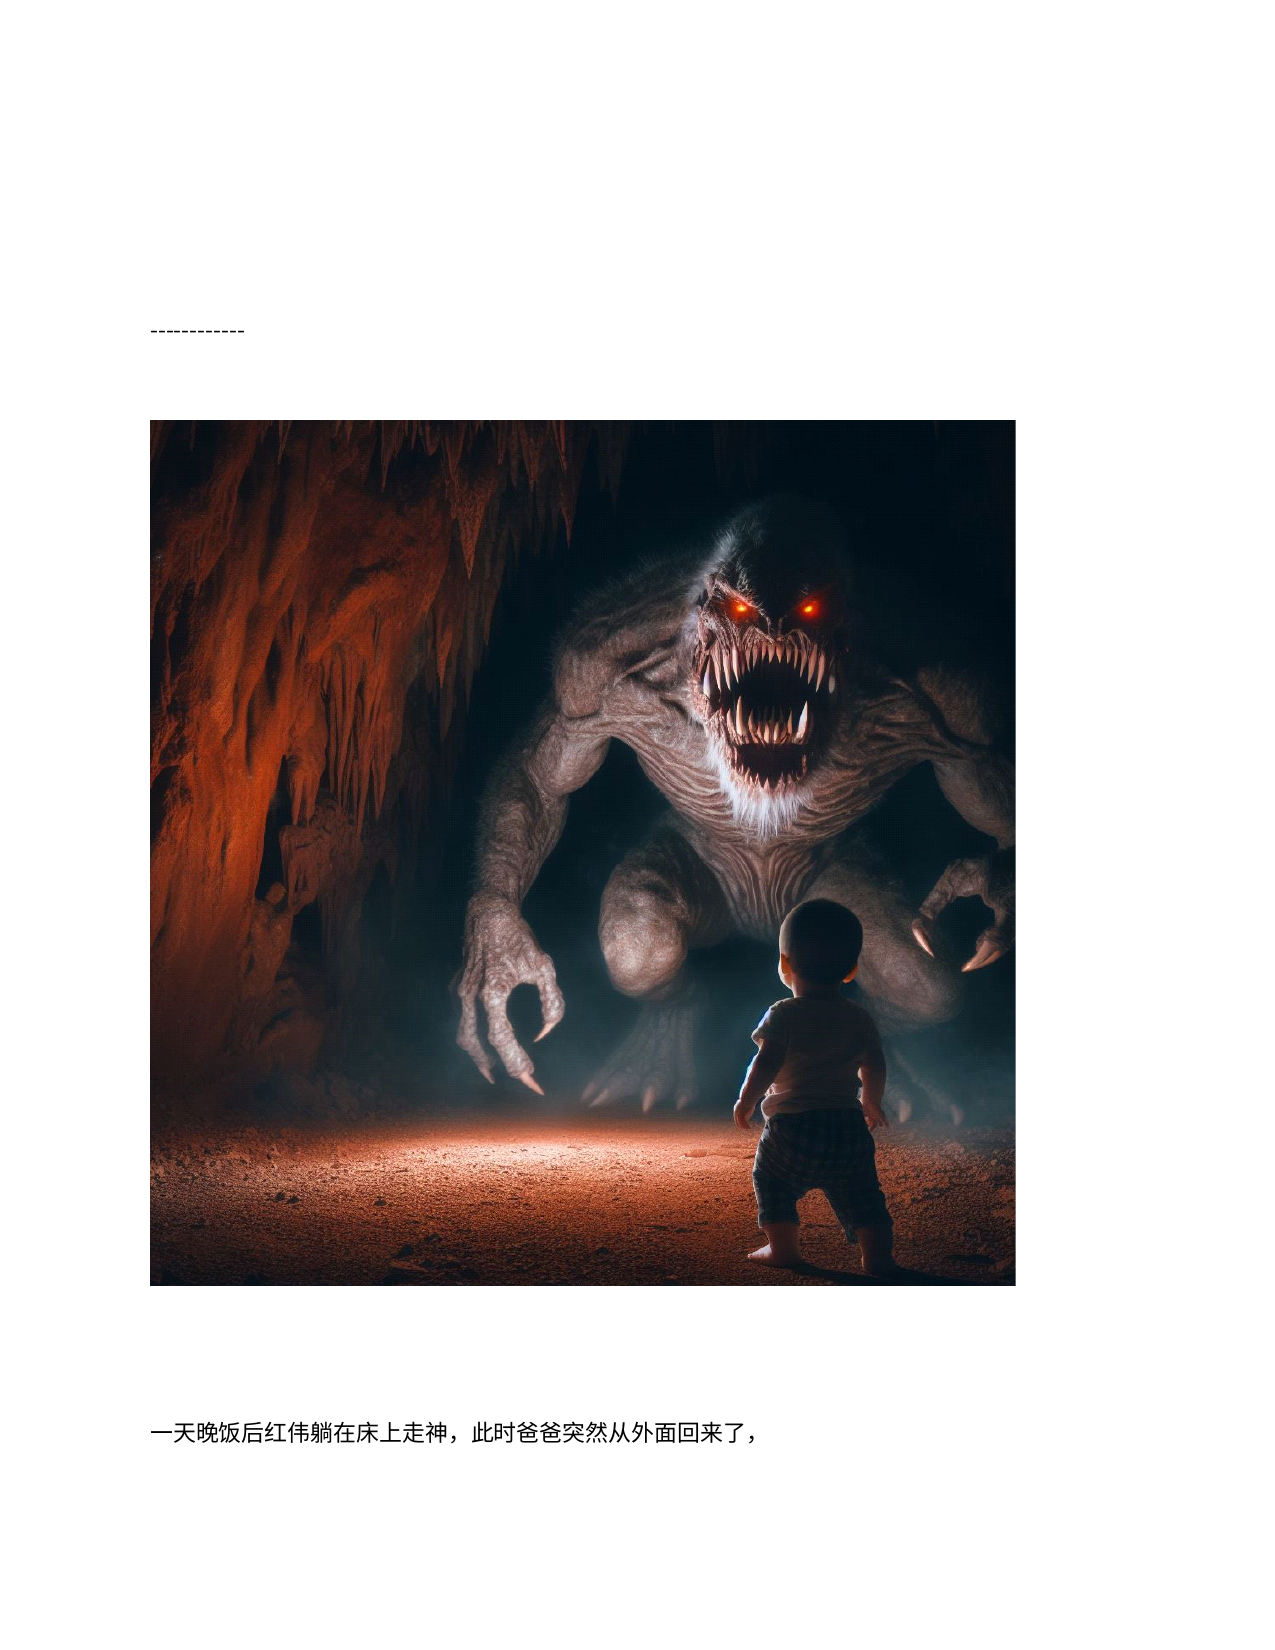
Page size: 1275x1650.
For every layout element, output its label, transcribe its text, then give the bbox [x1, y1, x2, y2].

text 一天晚饭后红伟躺在床上走神，此时爸爸突然从外面回来了， [150, 1415, 1125, 1448]
text ------------ [150, 312, 1125, 345]
